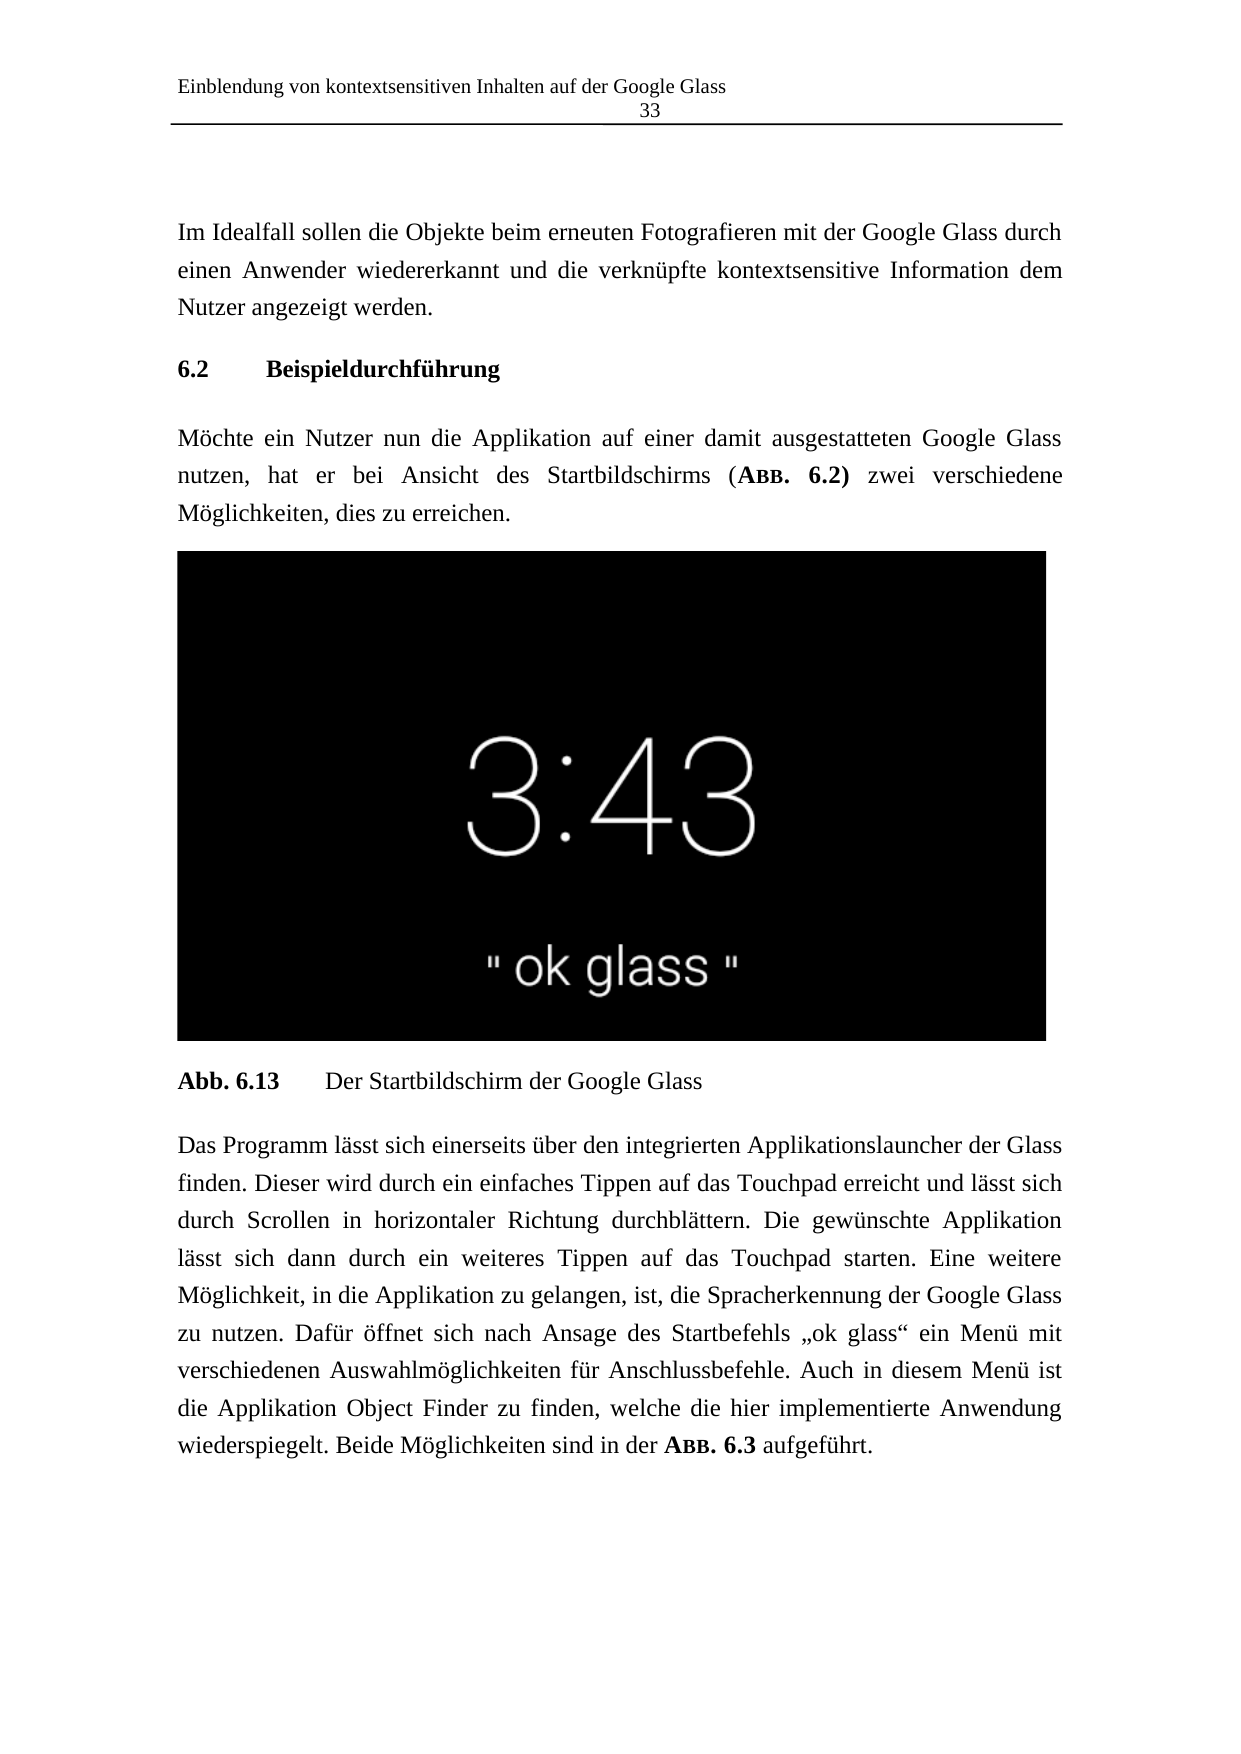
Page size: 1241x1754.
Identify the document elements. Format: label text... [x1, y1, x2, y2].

subtitle Beispieldurchführung [177, 354, 1063, 383]
picture [177, 551, 1047, 1041]
text Im Idealfall sollen die Objekte beim erneuten Fotografieren mit der Google Glass durch einen Anwender wiedererkannt und die verknüpfte kontextsensitive Information dem Nutzer angezeigt werden. [177, 208, 1063, 321]
text Möchte ein Nutzer nun die Applikation auf einer damit ausgestatteten Google Glass nutzen, hat er bei Ansicht des Startbildschirms (Abb. 6.2) zwei verschiedene Möglichkeiten, dies zu erreichen. [177, 414, 1063, 527]
text Das Programm lässt sich einerseits über den integrierten Applikationslauncher der Glass finden. Dieser wird durch ein einfaches Tippen auf das Touchpad erreicht und lässt sich durch Scrollen in horizontaler Richtung durchblättern. Die gewünschte Applikation lässt sich dann durch ein weiteres Tippen auf das Touchpad starten. Eine weitere Möglichkeit, in die Applikation zu gelangen, ist, die Spracherkennung der Google Glass zu nutzen. Dafür öffnet sich nach Ansage des Startbefehls „ok glass“ ein Menü mit verschiedenen Auswahlmöglichkeiten für Anschlussbefehle. Auch in diesem Menü ist die Applikation Object Finder zu finden, welche die hier implementierte Anwendung wiederspiegelt. Beide Möglichkeiten sind in der Abb. 6.3 aufgeführt. [177, 1121, 1063, 1459]
